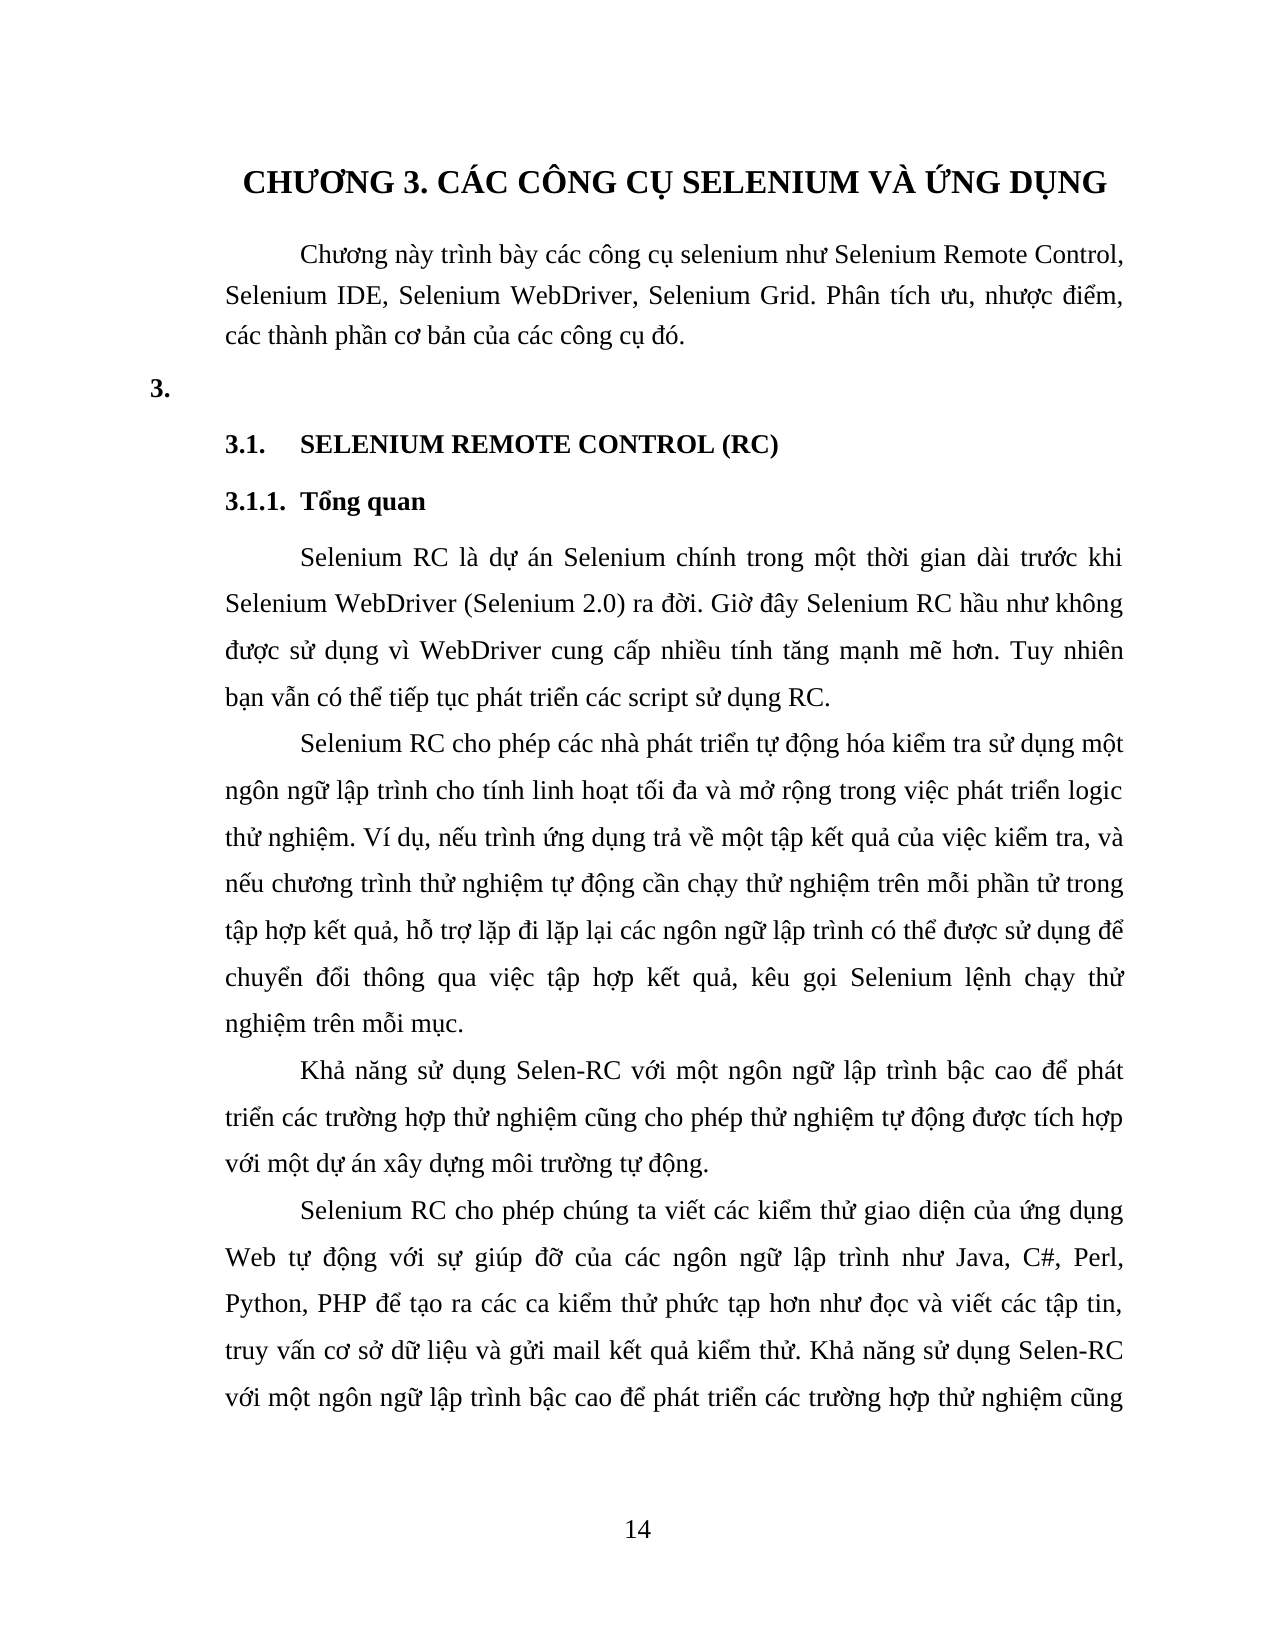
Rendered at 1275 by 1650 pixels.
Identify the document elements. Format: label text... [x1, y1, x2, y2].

list Khả năng sử dụng Selen-RC với một ngôn ngữ lập trình bậc cao để phát triển các trường hợp thử nghiệm cũng cho phép thử nghiệm tự động được tích hợp với một dự án xây dựng môi trường tự động. [225, 1054, 1125, 1178]
subtitle SELENIUM REMOTE CONTROL (RC) [225, 428, 1125, 459]
subtitle Tổng quan [225, 484, 1125, 516]
subtitle CÁC CÔNG CỤ SELENIUM VÀ ỨNG DỤNG [225, 163, 1125, 201]
list Chương này trình bày các công cụ selenium như Selenium Remote Control, Selenium IDE, Selenium WebDriver, Selenium Grid. Phân tích ưu, nhược điểm, các thành phần cơ bản của các công cụ đó. [225, 238, 1125, 351]
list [225, 1194, 1125, 1412]
list Selenium RC là dự án Selenium chính trong một thời gian dài trước khi Selenium WebDriver (Selenium 2.0) ra đời. Giờ đây Selenium RC hầu như không được sử dụng vì WebDriver cung cấp nhiều tính tăng mạnh mẽ hơn. Tuy nhiên bạn vẫn có thể tiếp tục phát triển các script sử dụng RC. [225, 541, 1125, 712]
list Selenium RC cho phép các nhà phát triển tự động hóa kiểm tra sử dụng một ngôn ngữ lập trình cho tính linh hoạt tối đa và mở rộng trong việc phát triển logic thử nghiệm. Ví dụ, nếu trình ứng dụng trả về một tập kết quả của việc kiểm tra, và nếu chương trình thử nghiệm tự động cần chạy thử nghiệm trên mỗi phần tử trong tập hợp kết quả, hỗ trợ lặp đi lặp lại các ngôn ngữ lập trình có thể được sử dụng để chuyển đổi thông qua việc tập hợp kết quả, kêu gọi Selenium lệnh chạy thử nghiệm trên mỗi mục. [225, 727, 1125, 1038]
